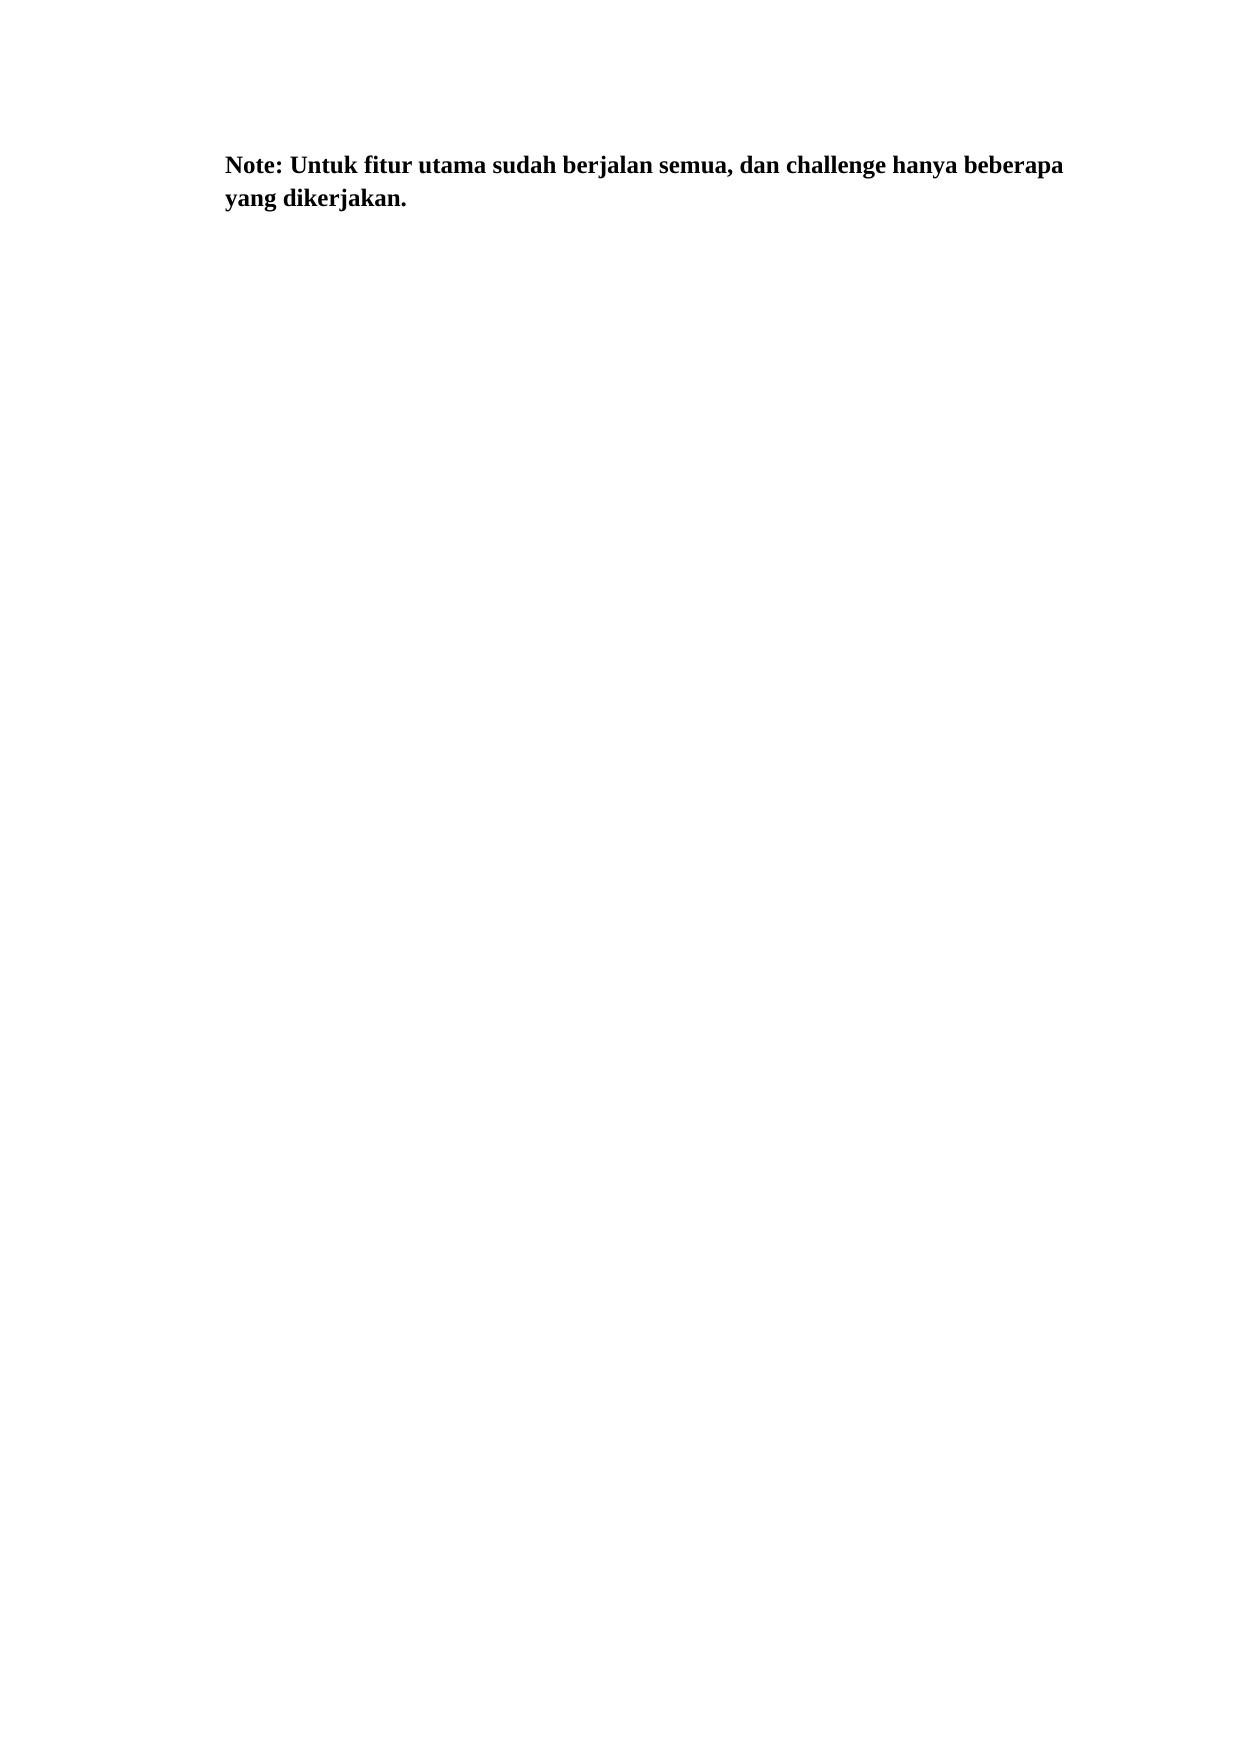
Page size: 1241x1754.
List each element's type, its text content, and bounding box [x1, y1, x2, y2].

list Note: Untuk fitur utama sudah berjalan semua, dan challenge hanya beberapa yang dikerjakan. [225, 150, 1090, 212]
